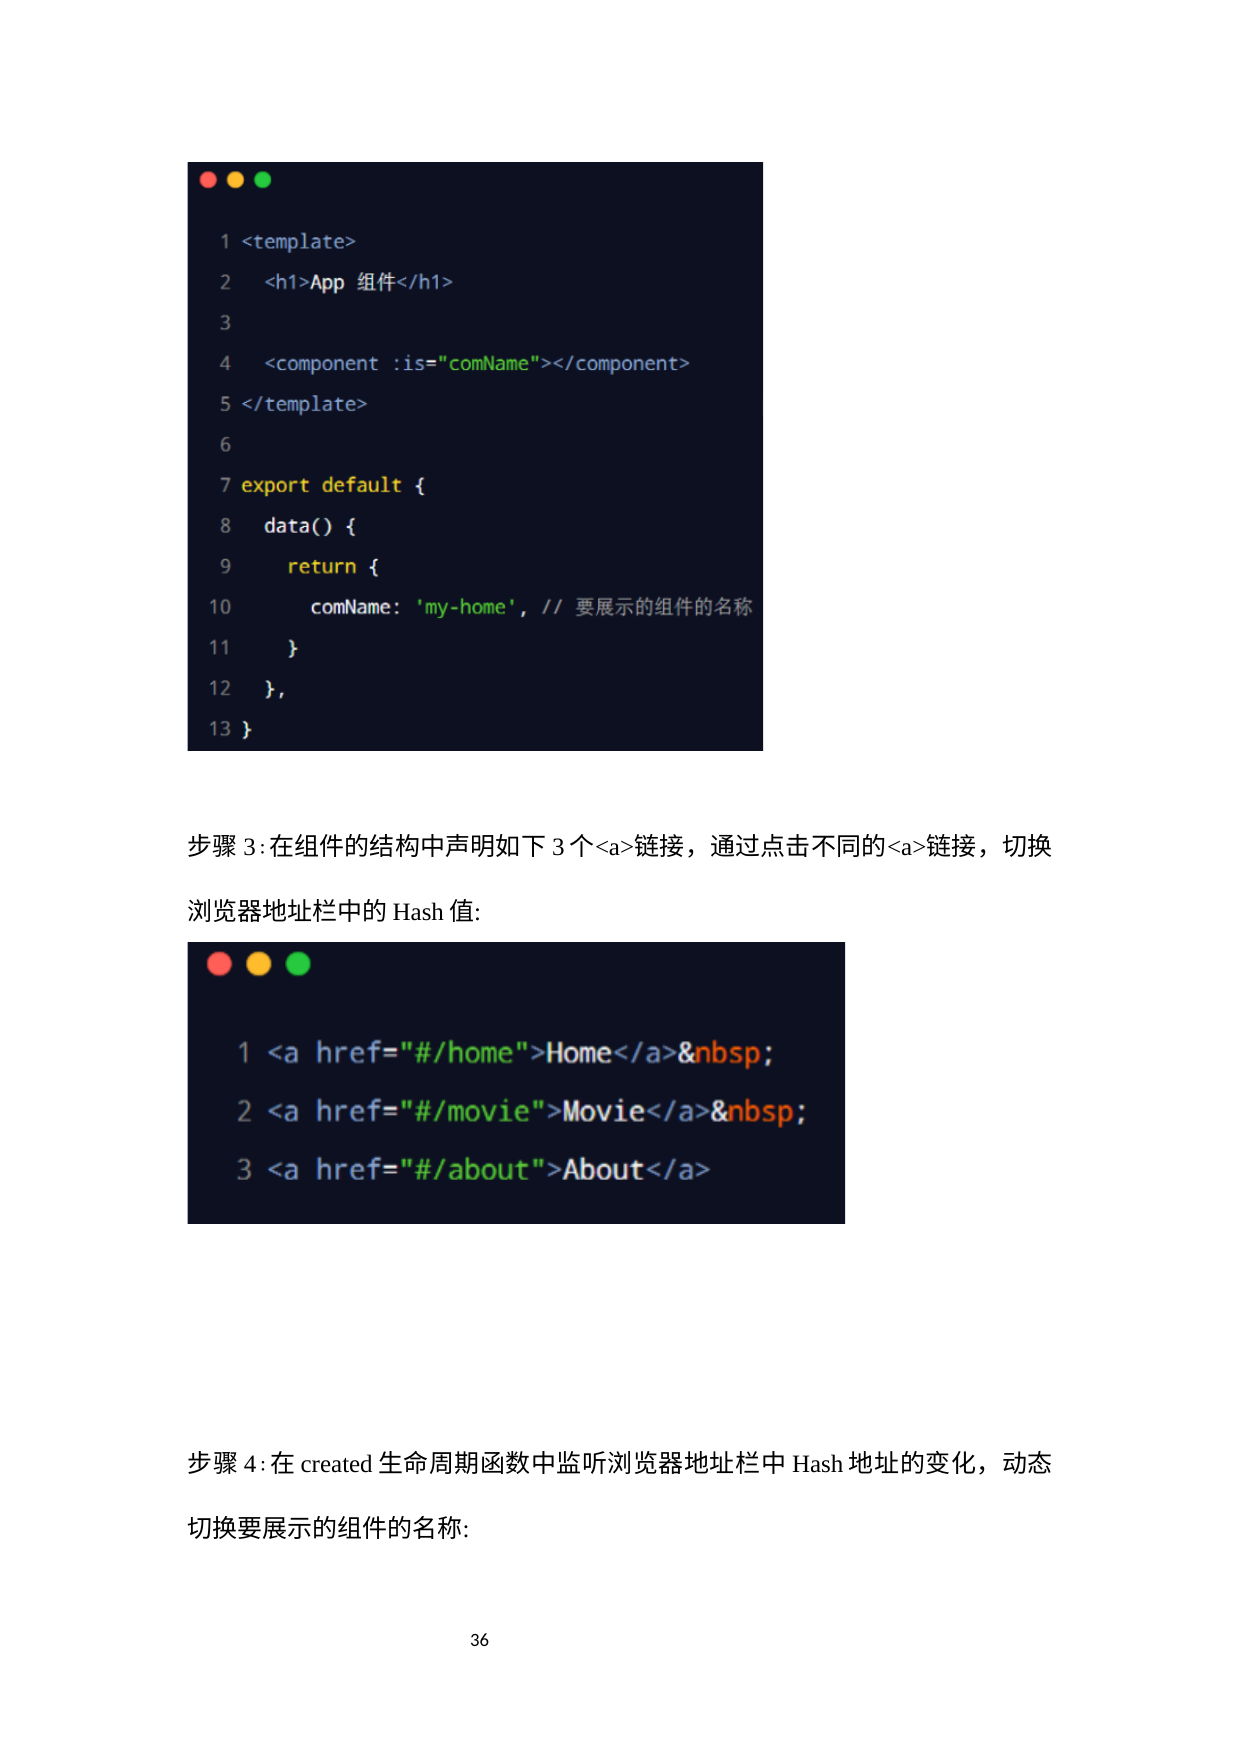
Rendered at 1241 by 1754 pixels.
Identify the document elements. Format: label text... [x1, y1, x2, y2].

text 步骤3∶在组件的结构中声明如下3个<a>链接，通过点击不同的<a>链接，切换浏览器地址栏中的Hash值: [187, 812, 1053, 942]
picture [187, 162, 764, 751]
picture [187, 942, 846, 1224]
text 步骤4∶在created生命周期函数中监听浏览器地址栏中Hash地址的变化，动态切换要展示的组件的名称: [187, 1429, 1053, 1559]
